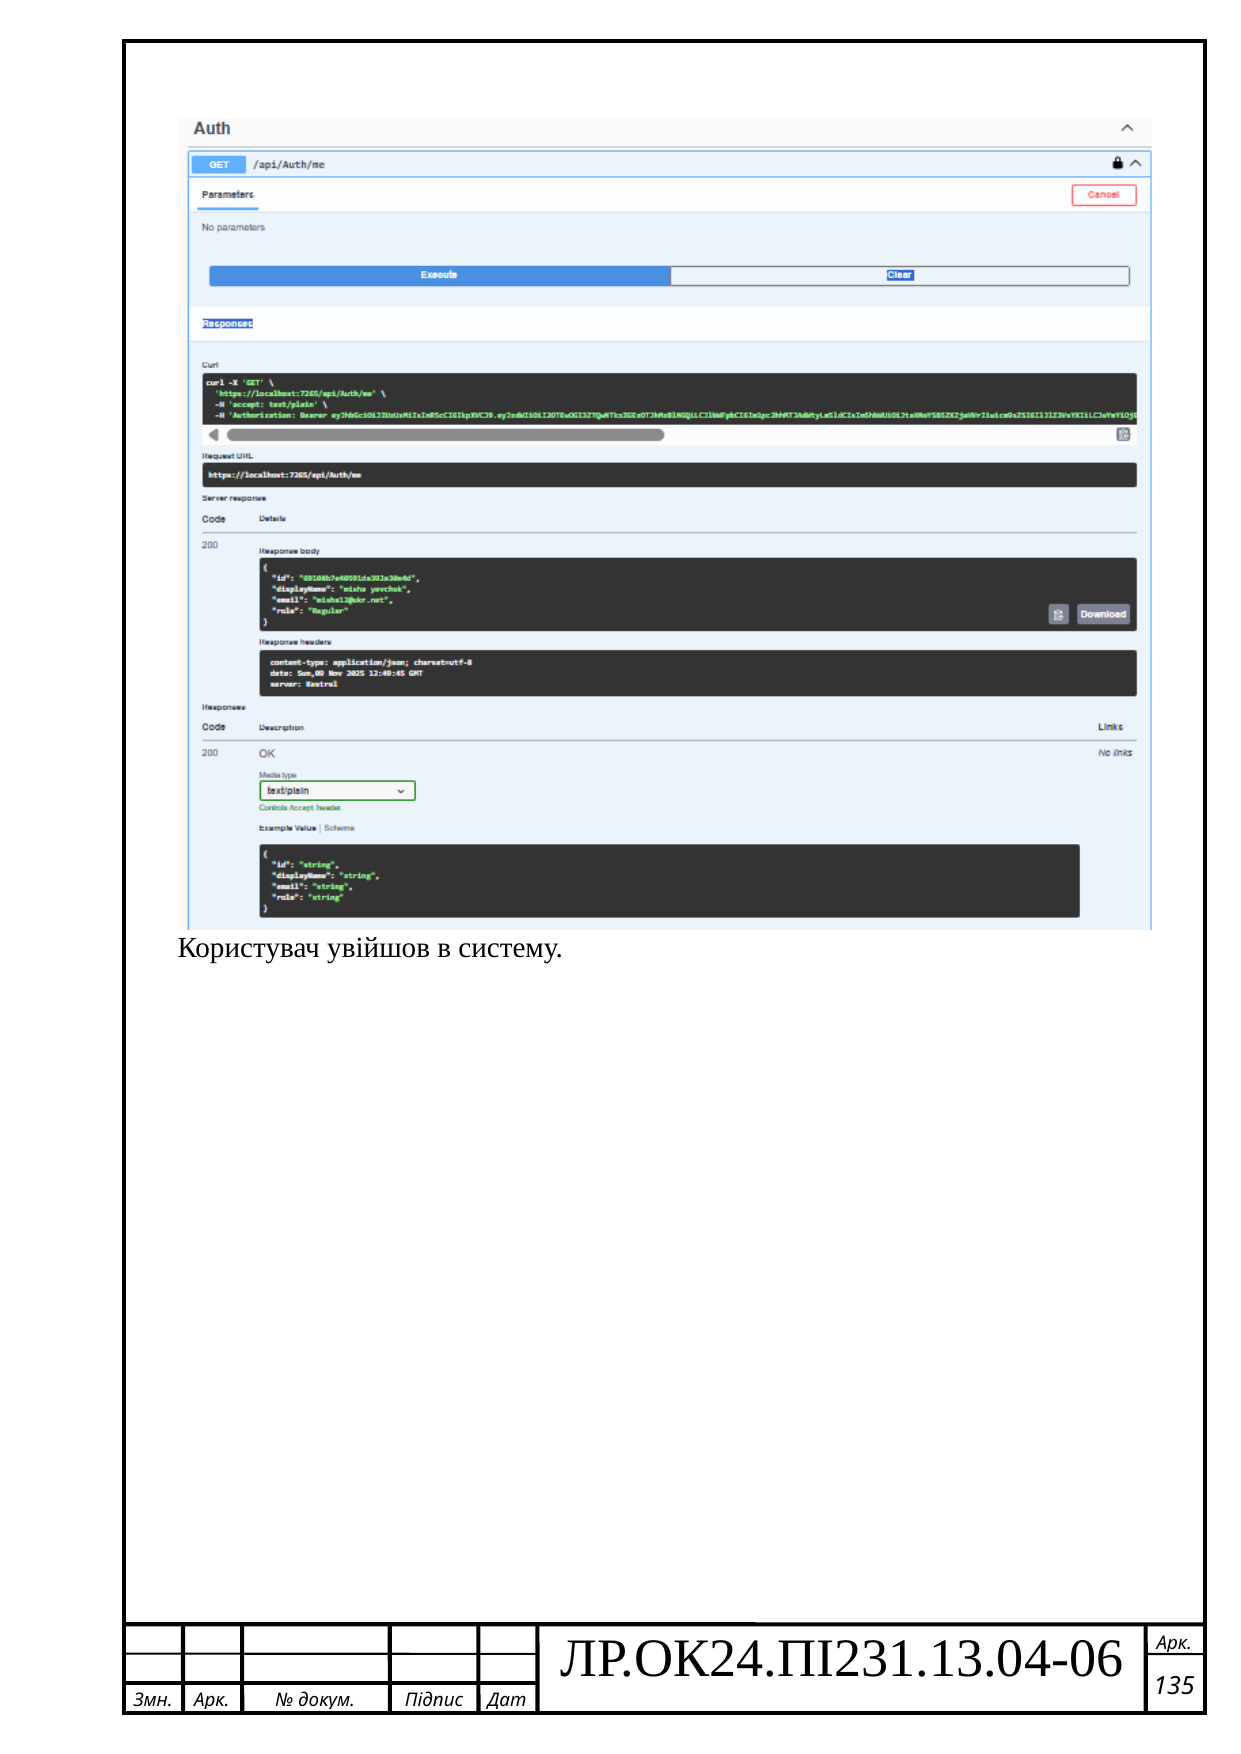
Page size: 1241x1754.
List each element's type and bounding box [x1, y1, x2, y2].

picture [177, 118, 1152, 930]
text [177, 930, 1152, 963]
